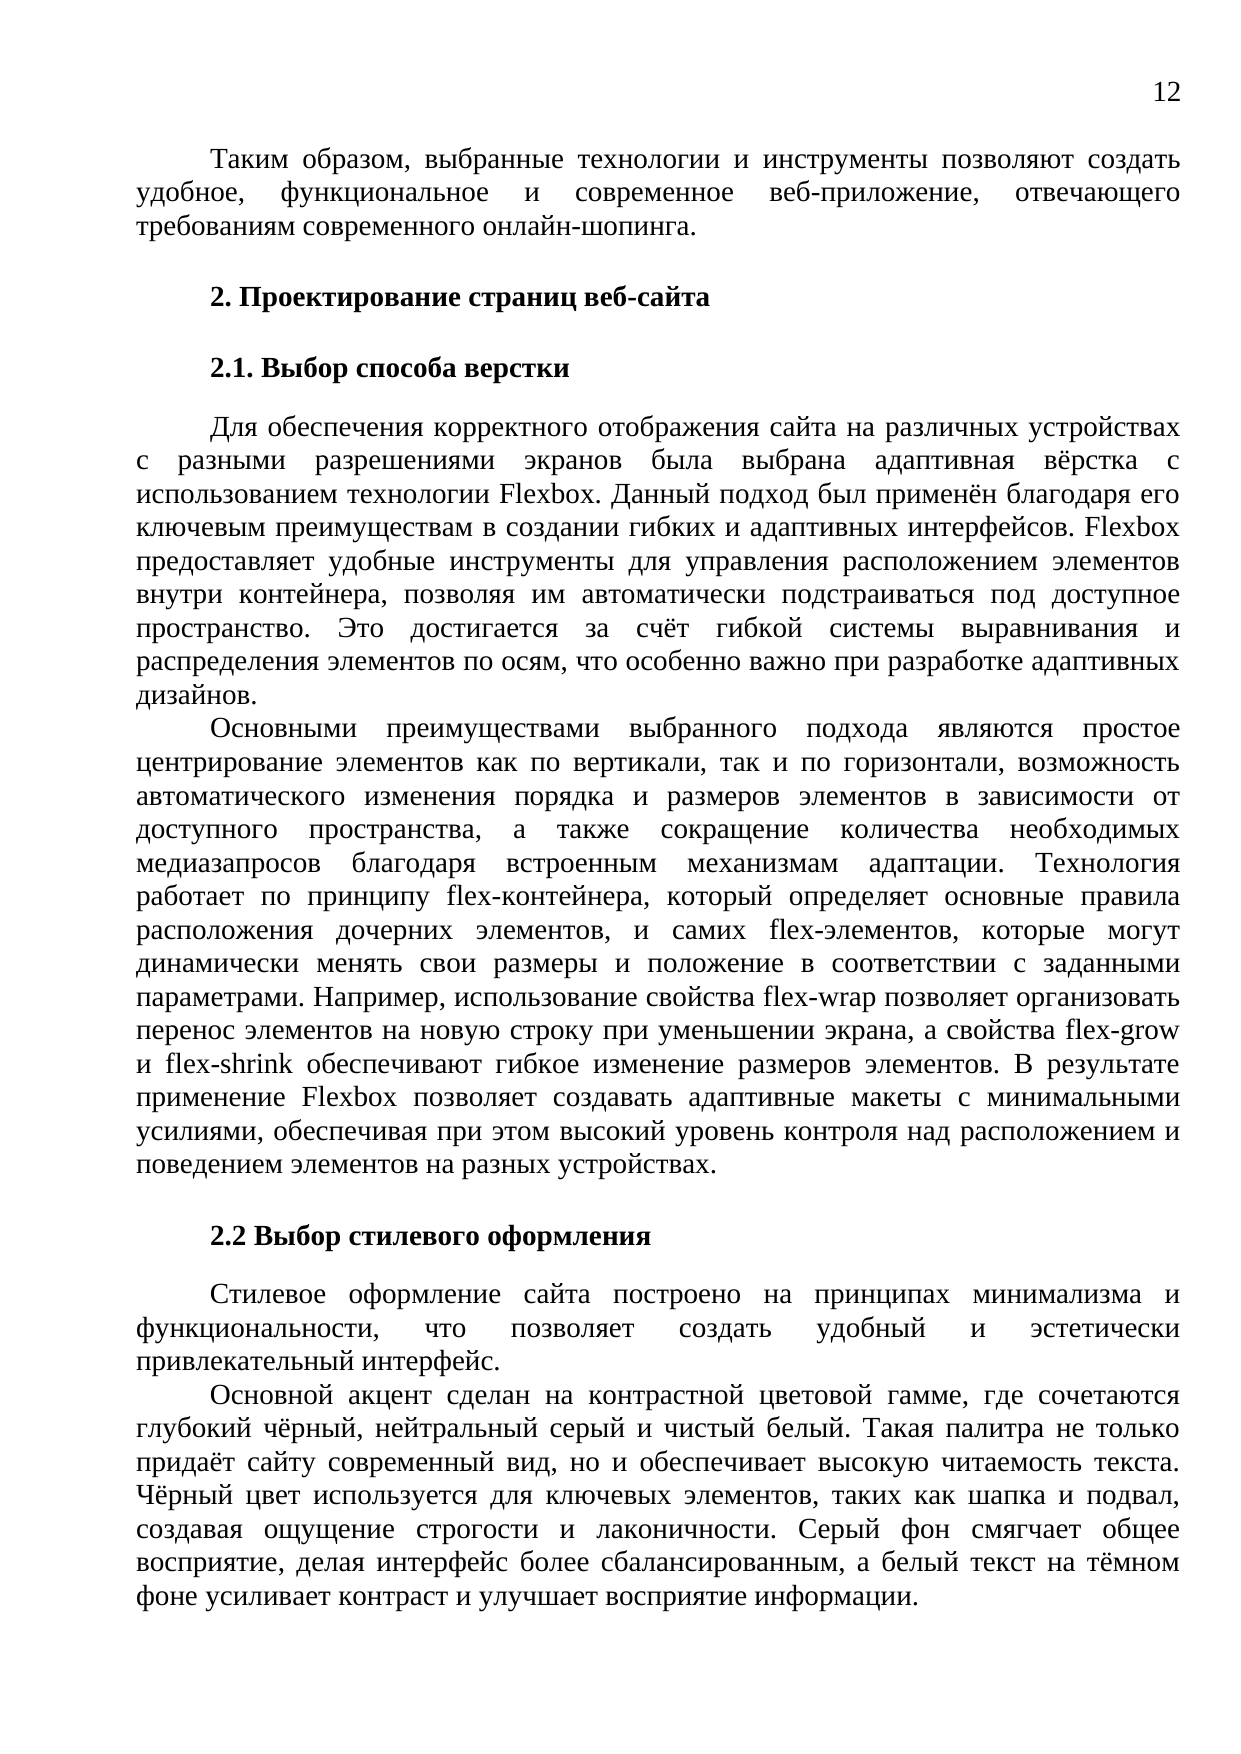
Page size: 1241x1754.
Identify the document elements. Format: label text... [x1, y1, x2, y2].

text Стилевое оформление сайта построено на принципах минимализма и функциональности, что позволяет создать удобный и эстетически привлекательный интерфейс. [136, 1276, 1181, 1377]
text Основной акцент сделан на контрастной цветовой гамме, где сочетаются глубокий чёрный, нейтральный серый и чистый белый. Такая палитра не только придаёт сайту современный вид, но и обеспечивает высокую читаемость текста. Чёрный цвет используется для ключевых элементов, таких как шапка и подвал, создавая ощущение строгости и лаконичности. Серый фон смягчает общее восприятие, делая интерфейс более сбалансированным, а белый текст на тёмном фоне усиливает контраст и улучшает восприятие информации. [136, 1377, 1181, 1612]
subtitle 2. Проектирование страниц веб-сайта [136, 279, 1181, 313]
text Основными преимуществами выбранного подхода являются простое центрирование элементов как по вертикали, так и по горизонтали, возможность автоматического изменения порядка и размеров элементов в зависимости от доступного пространства, а также сокращение количества необходимых медиазапросов благодаря встроенным механизмам адаптации. Технология работает по принципу flex-контейнера, который определяет основные правила расположения дочерних элементов, и самих flex-элементов, которые могут динамически менять свои размеры и положение в соответствии с заданными параметрами. Например, использование свойства flex-wrap позволяет организовать перенос элементов на новую строку при уменьшении экрана, а свойства flex-grow и flex-shrink обеспечивают гибкое изменение размеров элементов. В результате применение Flexbox позволяет создавать адаптивные макеты с минимальными усилиями, обеспечивая при этом высокий уровень контроля над расположением и поведением элементов на разных устройствах. [136, 711, 1181, 1180]
text Таким образом, выбранные технологии и инструменты позволяют создать удобное, функциональное и современное веб-приложение, отвечающего требованиям современного онлайн-шопинга. [136, 141, 1181, 242]
subtitle 2.1. Выбор способа верстки [136, 350, 1181, 384]
subtitle 2.2 Выбор стилевого оформления [136, 1218, 1181, 1251]
text Для обеспечения корректного отображения сайта на различных устройствах с разными разрешениями экранов была выбрана адаптивная вёрстка с использованием технологии Flexbox. Данный подход был применён благодаря его ключевым преимуществам в создании гибких и адаптивных интерфейсов. Flexbox предоставляет удобные инструменты для управления расположением элементов внутри контейнера, позволяя им автоматически подстраиваться под доступное пространство. Это достигается за счёт гибкой системы выравнивания и распределения элементов по осям, что особенно важно при разработке адаптивных дизайнов. [136, 409, 1181, 711]
